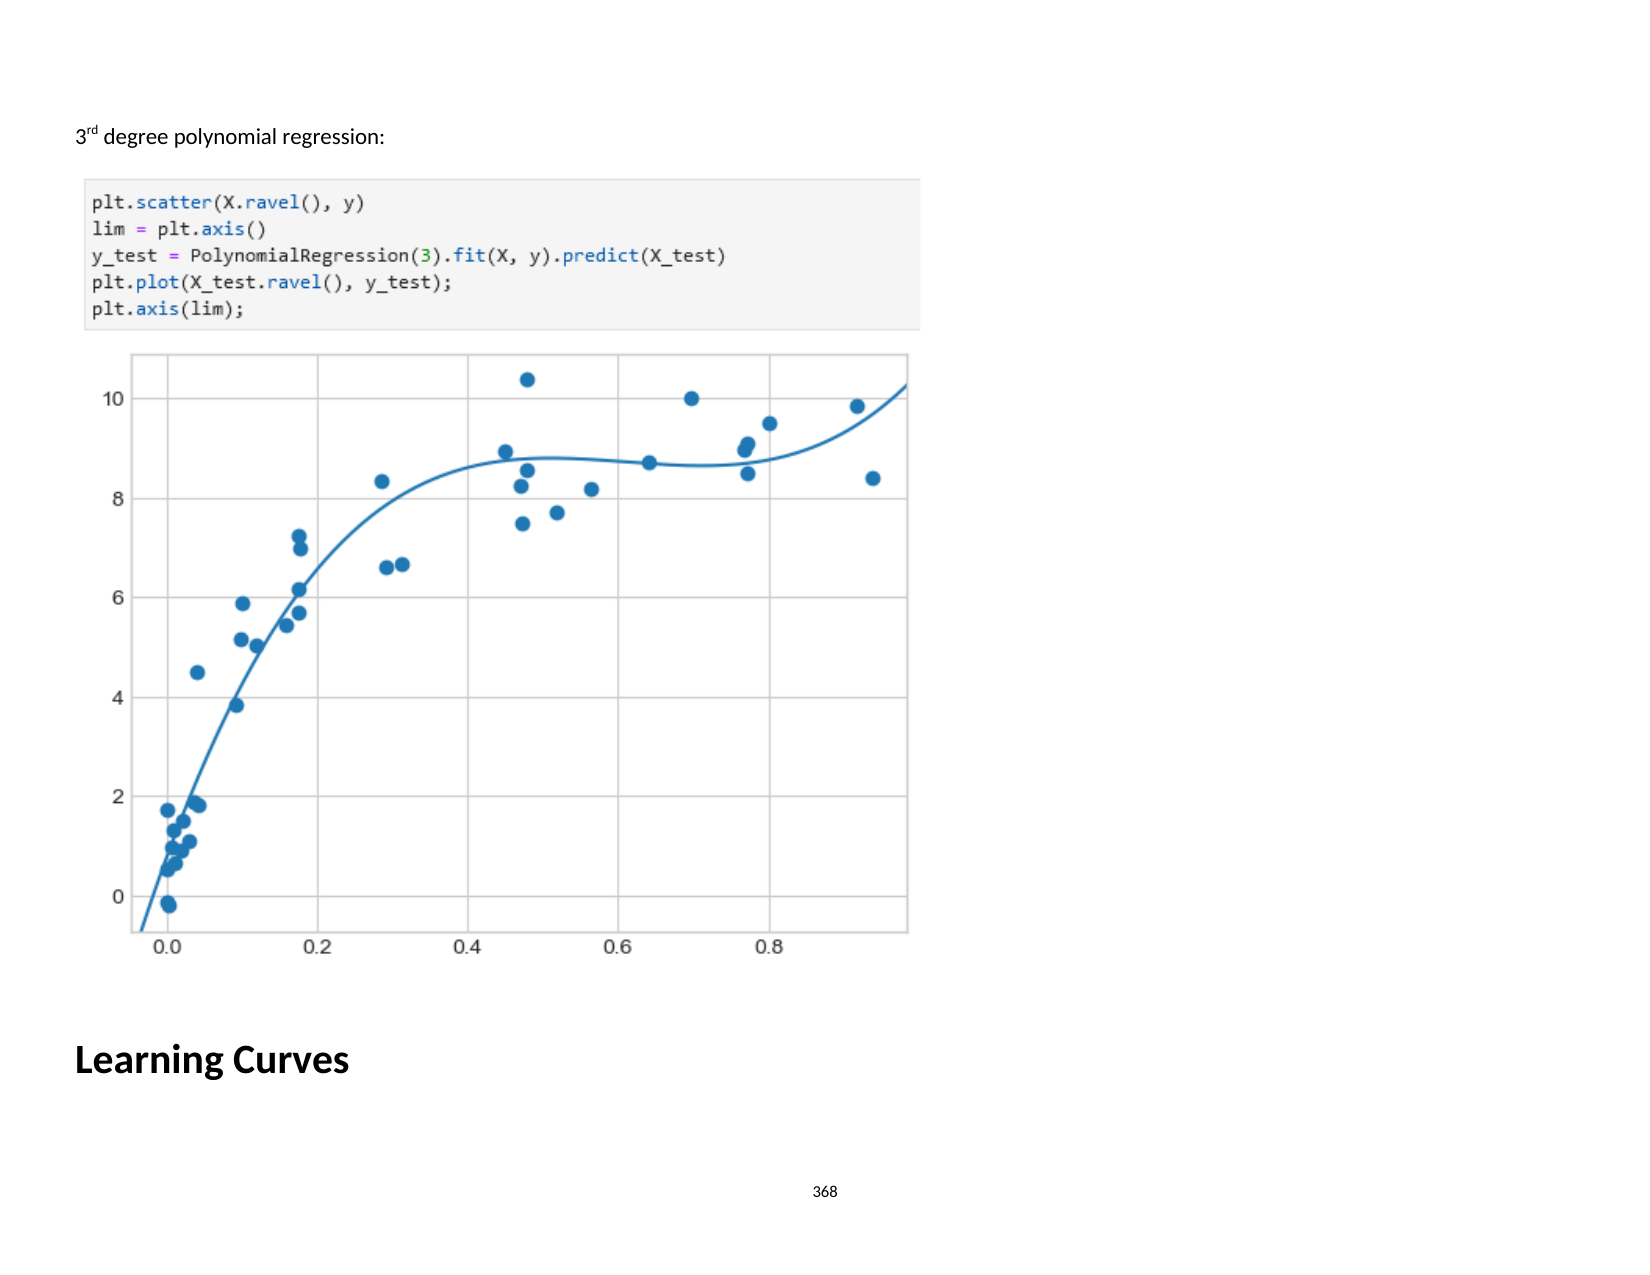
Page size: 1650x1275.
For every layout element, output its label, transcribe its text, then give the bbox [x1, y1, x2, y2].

text Learning Curves [75, 1033, 1575, 1084]
text 3rd degree polynomial regression: [75, 122, 1575, 150]
picture [75, 168, 921, 968]
